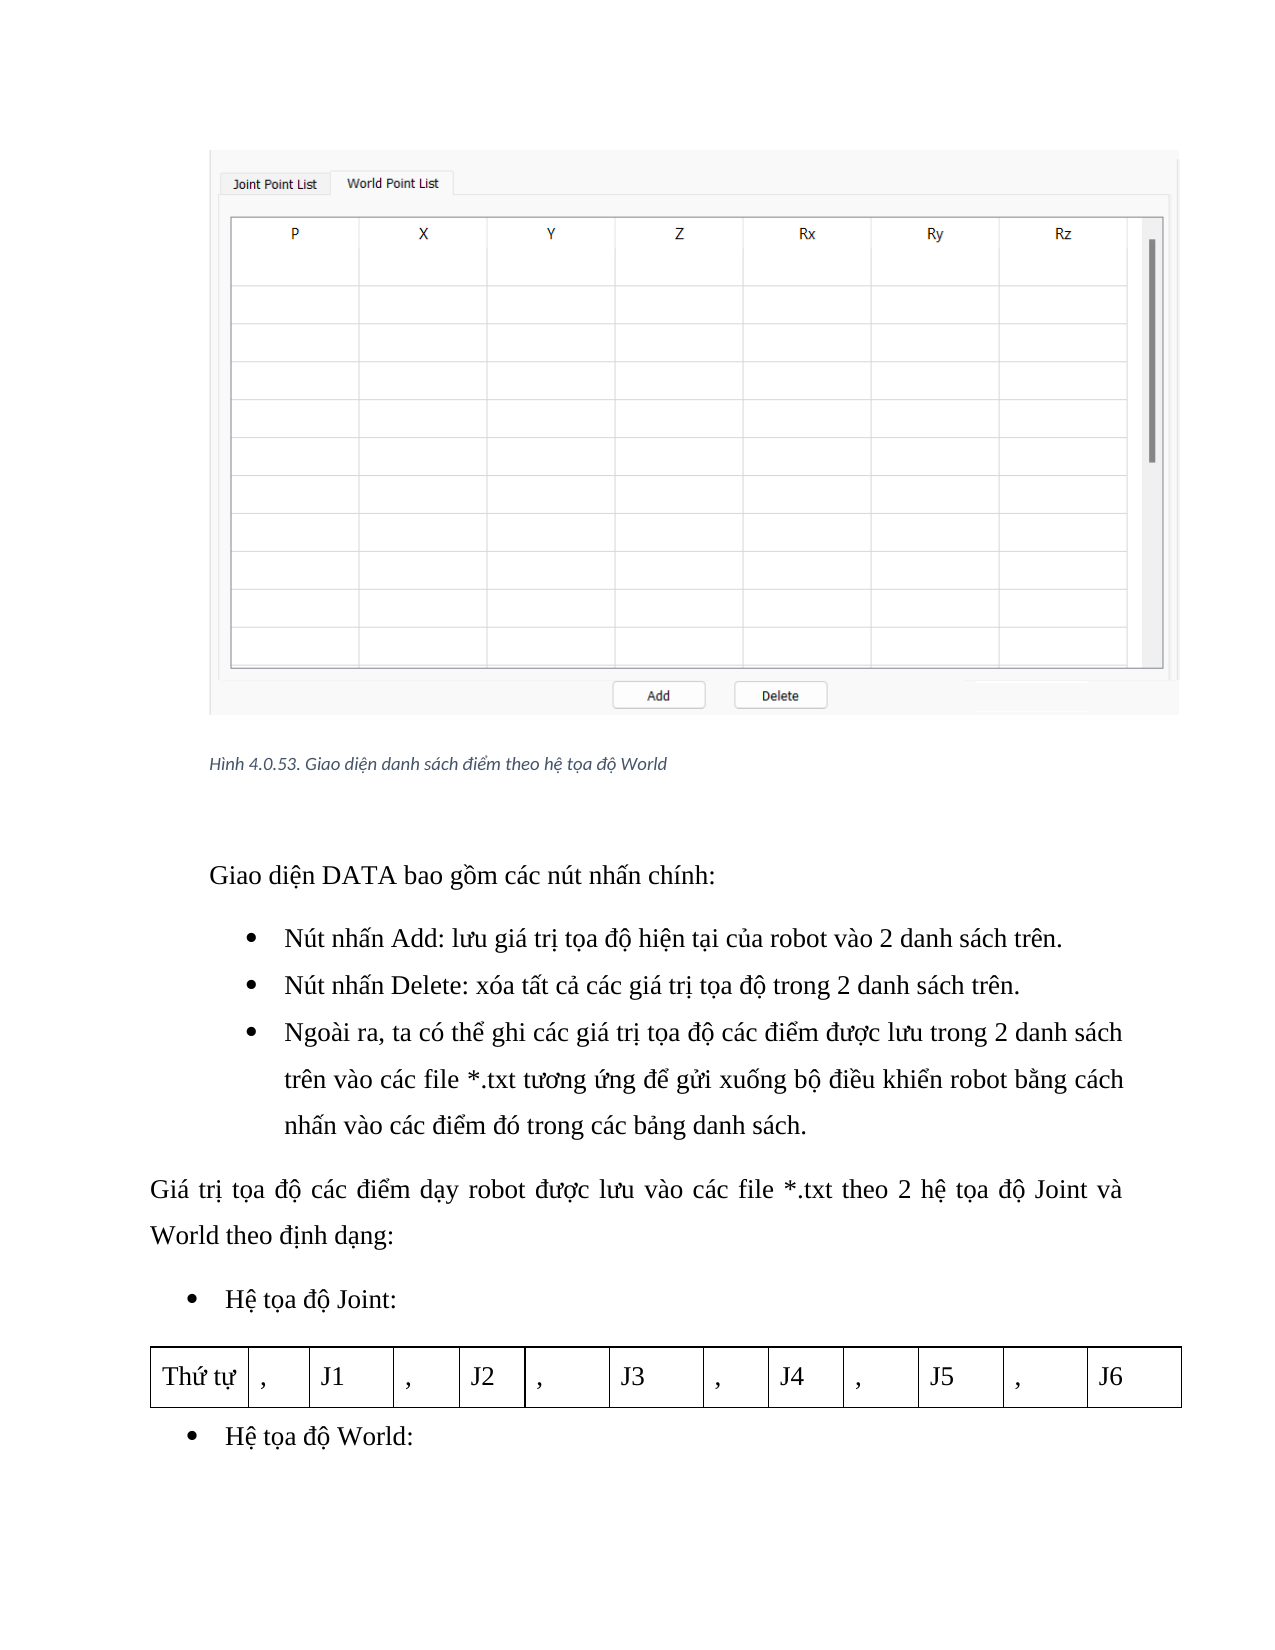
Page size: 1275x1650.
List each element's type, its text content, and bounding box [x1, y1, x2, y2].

list Nút nhấn Delete: xóa tất cả các giá trị tọa độ trong 2 danh sách trên. [247, 969, 1125, 1000]
text Giá trị tọa độ các điểm dạy robot được lưu vào các file *.txt theo 2 hệ tọa độ Joint và World theo định dạng: [150, 1173, 1125, 1251]
table_header J2 [460, 1348, 524, 1407]
table_header , [1004, 1348, 1087, 1407]
list Hệ tọa độ World: [187, 1420, 1125, 1451]
picture [209, 150, 1184, 719]
table_header J6 [1088, 1348, 1181, 1407]
table_header J4 [769, 1348, 843, 1407]
table_header J5 [919, 1348, 1003, 1407]
table_header , [526, 1348, 609, 1407]
table_header J3 [610, 1348, 703, 1407]
table_header , [249, 1348, 309, 1407]
text Giao diện DATA bao gồm các nút nhấn chính: [150, 859, 1125, 890]
table_header J1 [310, 1348, 393, 1407]
table_header , [394, 1348, 459, 1407]
list Nút nhấn Add: lưu giá trị tọa độ hiện tại của robot vào 2 danh sách trên. [247, 922, 1125, 953]
table_header , [844, 1348, 918, 1407]
table_header Thứ tự [151, 1348, 248, 1407]
list Hệ tọa độ Joint: [187, 1283, 1125, 1314]
table_header , [704, 1348, 768, 1407]
list Ngoài ra, ta có thể ghi các giá trị tọa độ các điểm được lưu trong 2 danh sách trên vào các file *.txt tương ứng để gửi xuống bộ điều khiển robot bằng cách nhấn vào các điểm đó trong các bảng danh sách. [247, 1016, 1125, 1141]
